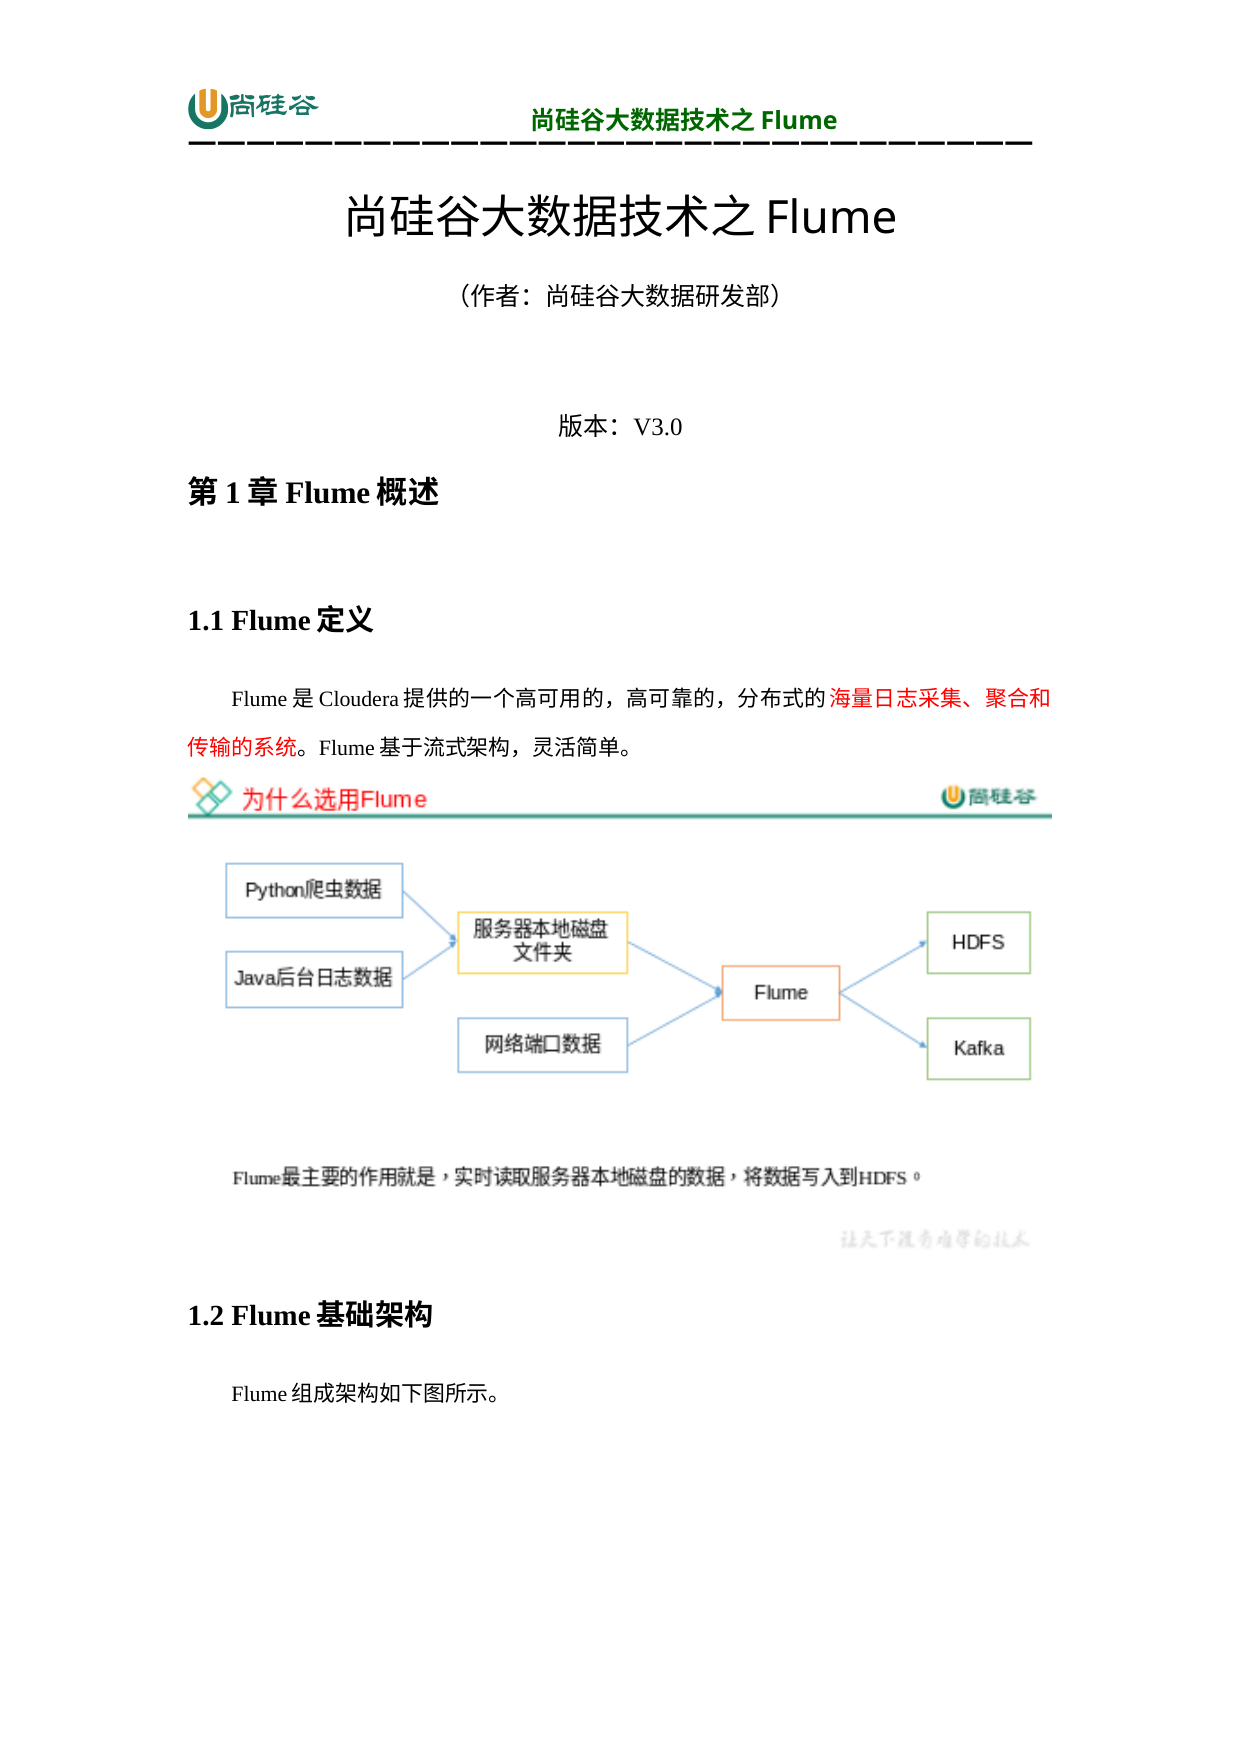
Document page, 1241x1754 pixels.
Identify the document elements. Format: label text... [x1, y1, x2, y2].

text 版本：V3.0 [187, 392, 1053, 457]
text （作者：尚硅谷大数据研发部） [187, 262, 1053, 327]
text Flume组成架构如下图所示。 [187, 1376, 1053, 1408]
subtitle 1.1 Flume定义 [187, 585, 1053, 650]
subtitle 第1章 Flume概述 [187, 457, 1053, 522]
subtitle 1.2 Flume基础架构 [187, 1280, 1053, 1345]
text Flume是Cloudera提供的一个高可用的，高可靠的，分布式的海量日志采集、聚合和传输的系统。Flume基于流式架构，灵活简单。 [187, 681, 1053, 762]
text 尚硅谷大数据技术之Flume [187, 165, 1053, 262]
